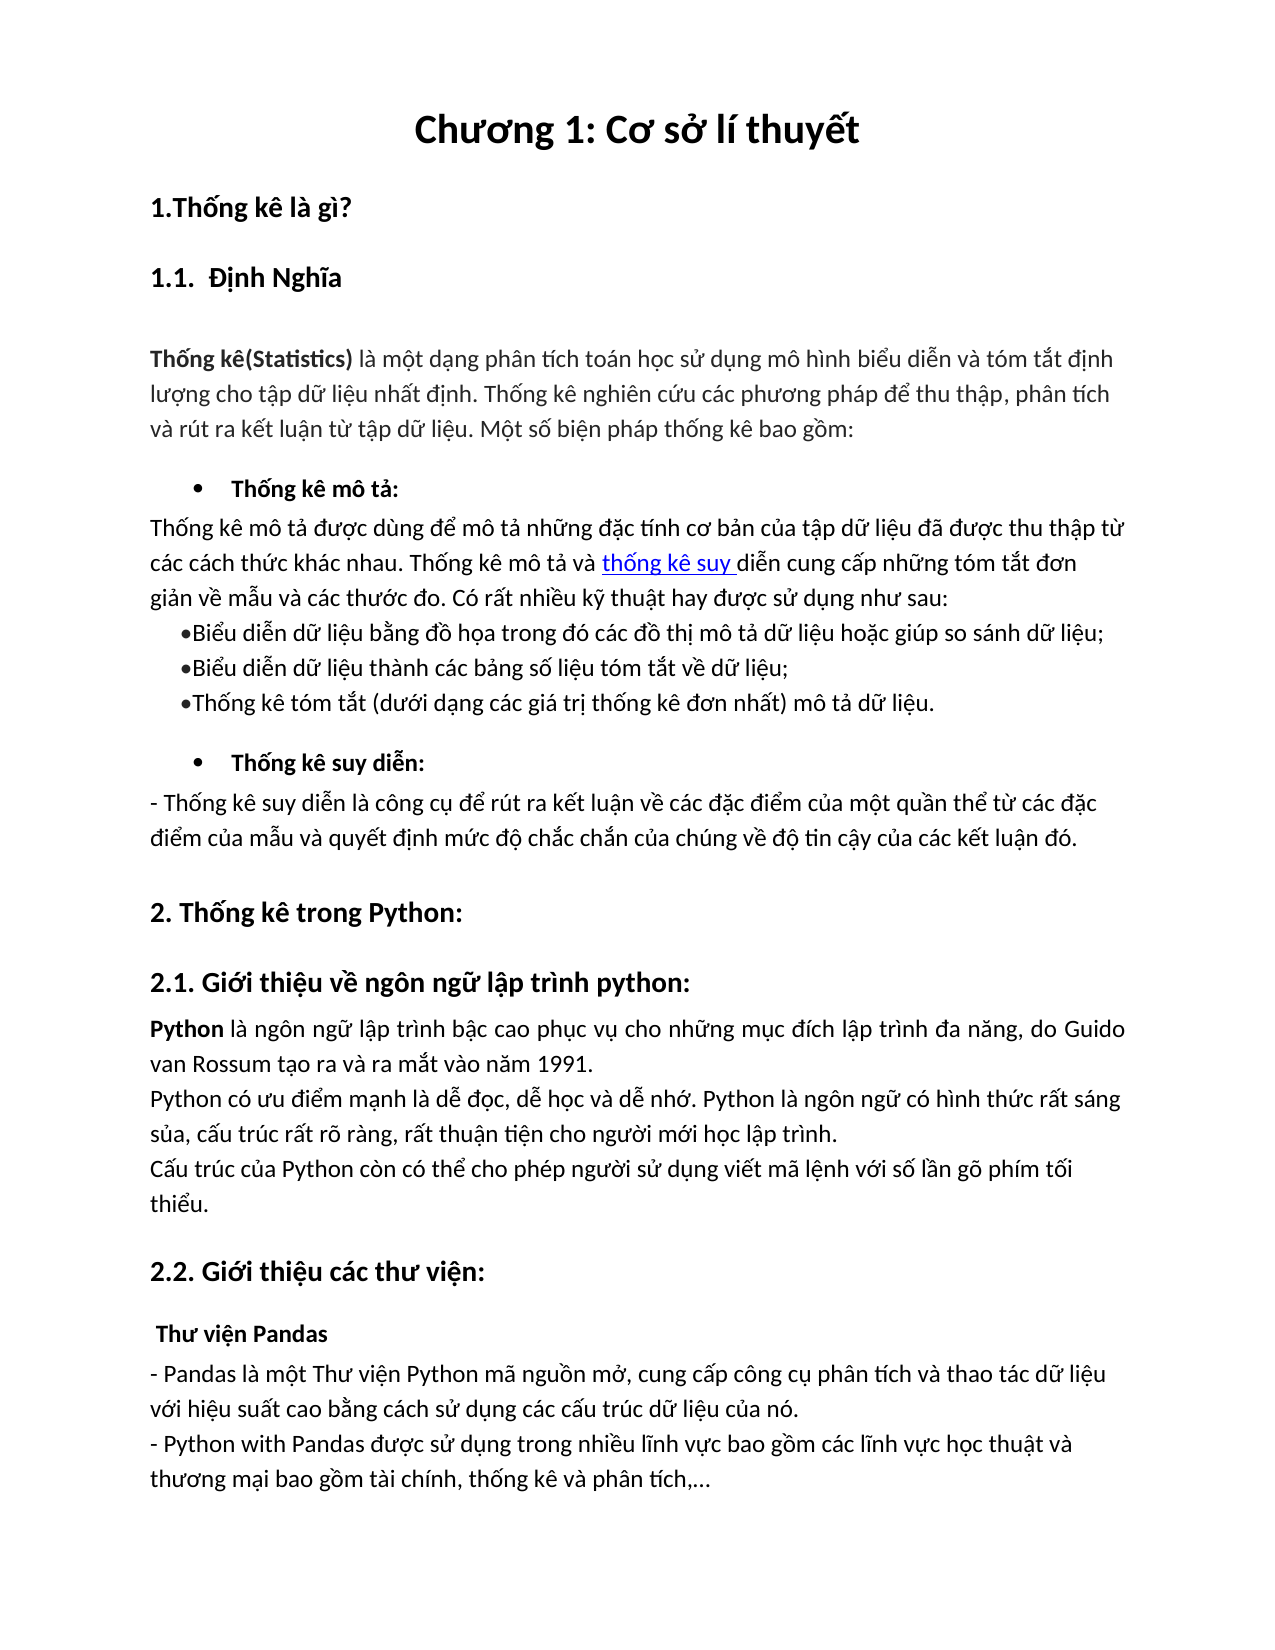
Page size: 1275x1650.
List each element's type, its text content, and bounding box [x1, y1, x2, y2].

subtitle 2.2. Giới thiệu các thư viện: [150, 1253, 1125, 1288]
text Python là ngôn ngữ lập trình bậc cao phục vụ cho những mục đích lập trình đa năng, do Guido van Rossum tạo ra và ra mắt vào năm 1991. [150, 1013, 1125, 1079]
subtitle 1.1. Định Nghĩa [150, 259, 1125, 295]
text Cấu trúc của Python còn có thể cho phép người sử dụng viết mã lệnh với số lần gõ phím tối thiểu. [150, 1153, 1125, 1219]
subtitle Thống kê mô tả: [194, 473, 1125, 504]
subtitle 2.1. Giới thiệu về ngôn ngữ lập trình python: [150, 964, 1125, 1000]
text - Thống kê suy diễn là công cụ để rút ra kết luận về các đặc điểm của một quần thể từ các đặc điểm của mẫu và quyết định mức độ chắc chắn của chúng về độ tin cậy của các kết luận đó. [150, 787, 1125, 852]
text •Biểu diễn dữ liệu thành các bảng số liệu tóm tắt về dữ liệu; [150, 652, 1125, 683]
subtitle Thống kê suy diễn: [194, 747, 1125, 778]
subtitle Chương 1: Cơ sở lí thuyết [150, 103, 1125, 154]
text •Thống kê tóm tắt (dưới dạng các giá trị thống kê đơn nhất) mô tả dữ liệu. [150, 687, 1125, 718]
text Python có ưu điểm mạnh là dễ đọc, dễ học và dễ nhớ. Python là ngôn ngữ có hình thức rất sáng sủa, cấu trúc rất rõ ràng, rất thuận tiện cho người mới học lập trình. [150, 1083, 1125, 1149]
text - Pandas là một Thư viện Python mã nguồn mở, cung cấp công cụ phân tích và thao tác dữ liệu với hiệu suất cao bằng cách sử dụng các cấu trúc dữ liệu của nó. [150, 1358, 1125, 1423]
subtitle 1.Thống kê là gì? [150, 189, 1125, 224]
subtitle Thư viện Pandas [150, 1319, 1125, 1349]
text Thống kê(Statistics) là một dạng phân tích toán học sử dụng mô hình biểu diễn và tóm tắt định lượng cho tập dữ liệu nhất định. Thống kê nghiên cứu các phương pháp để thu thập, phân tích và rút ra kết luận từ tập dữ liệu. Một số biện pháp thống kê bao gồm: [150, 343, 1125, 444]
subtitle 2. Thống kê trong Python: [150, 894, 1125, 930]
text - Python with Pandas được sử dụng trong nhiều lĩnh vực bao gồm các lĩnh vực học thuật và thương mại bao gồm tài chính, thống kê và phân tích,… [150, 1428, 1125, 1493]
text Thống kê mô tả được dùng để mô tả những đặc tính cơ bản của tập dữ liệu đã được thu thập từ các cách thức khác nhau. Thống kê mô tả và thống kê suy diễn cung cấp những tóm tắt đơn giản về mẫu và các thước đo. Có rất nhiều kỹ thuật hay được sử dụng như sau: [150, 512, 1125, 613]
text •Biểu diễn dữ liệu bằng đồ họa trong đó các đồ thị mô tả dữ liệu hoặc giúp so sánh dữ liệu; [150, 617, 1125, 648]
